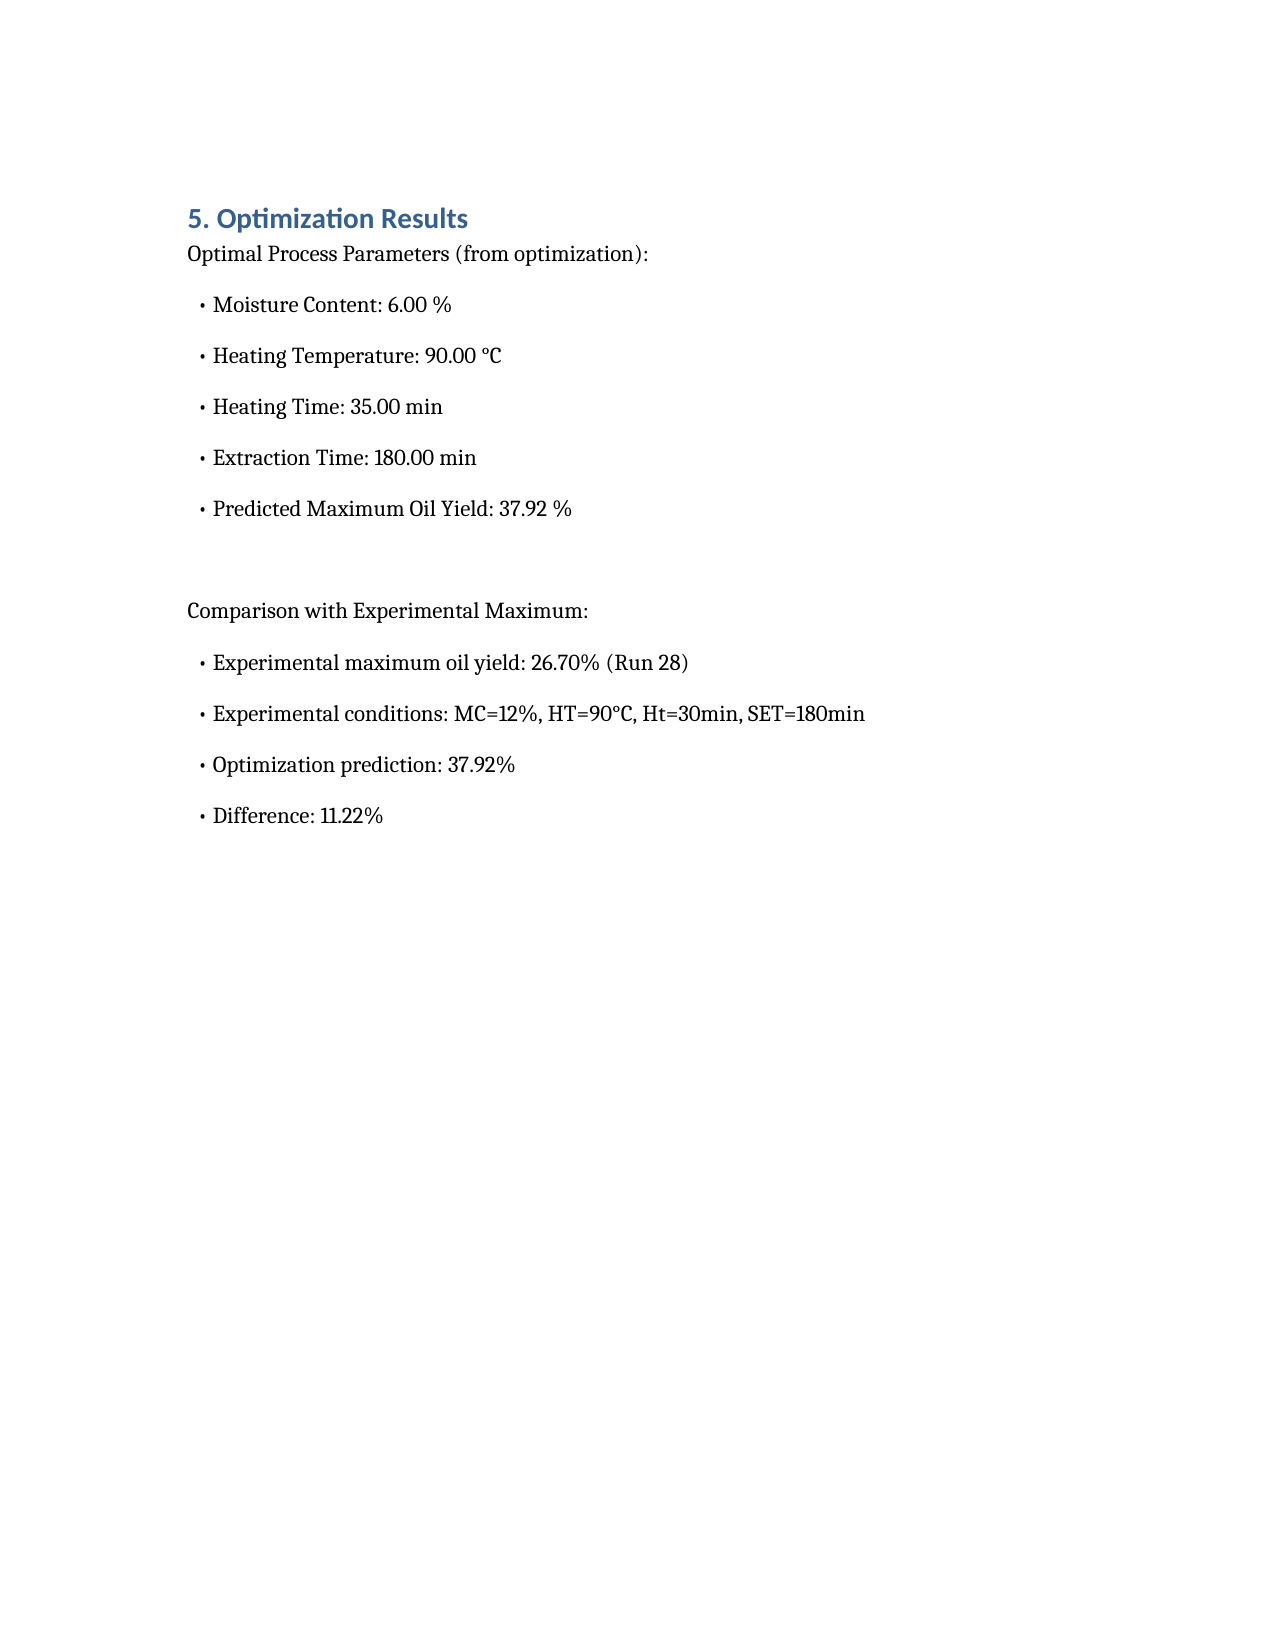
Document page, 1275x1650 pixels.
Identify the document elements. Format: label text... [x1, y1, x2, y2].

text • Experimental maximum oil yield: 26.70% (Run 28) [187, 649, 1087, 676]
text • Difference: 11.22% [187, 802, 1087, 829]
text • Moisture Content: 6.00 % [187, 292, 1087, 318]
subtitle 5. Optimization Results [187, 200, 1087, 236]
text • Heating Temperature: 90.00 °C [187, 343, 1087, 369]
text • Heating Time: 35.00 min [187, 394, 1087, 420]
text • Predicted Maximum Oil Yield: 37.92 % [187, 496, 1087, 522]
text Comparison with Experimental Maximum: [187, 598, 1087, 624]
text Optimal Process Parameters (from optimization): [187, 241, 1087, 267]
text • Optimization prediction: 37.92% [187, 751, 1087, 778]
text • Extraction Time: 180.00 min [187, 445, 1087, 471]
text • Experimental conditions: MC=12%, HT=90°C, Ht=30min, SET=180min [187, 700, 1087, 727]
